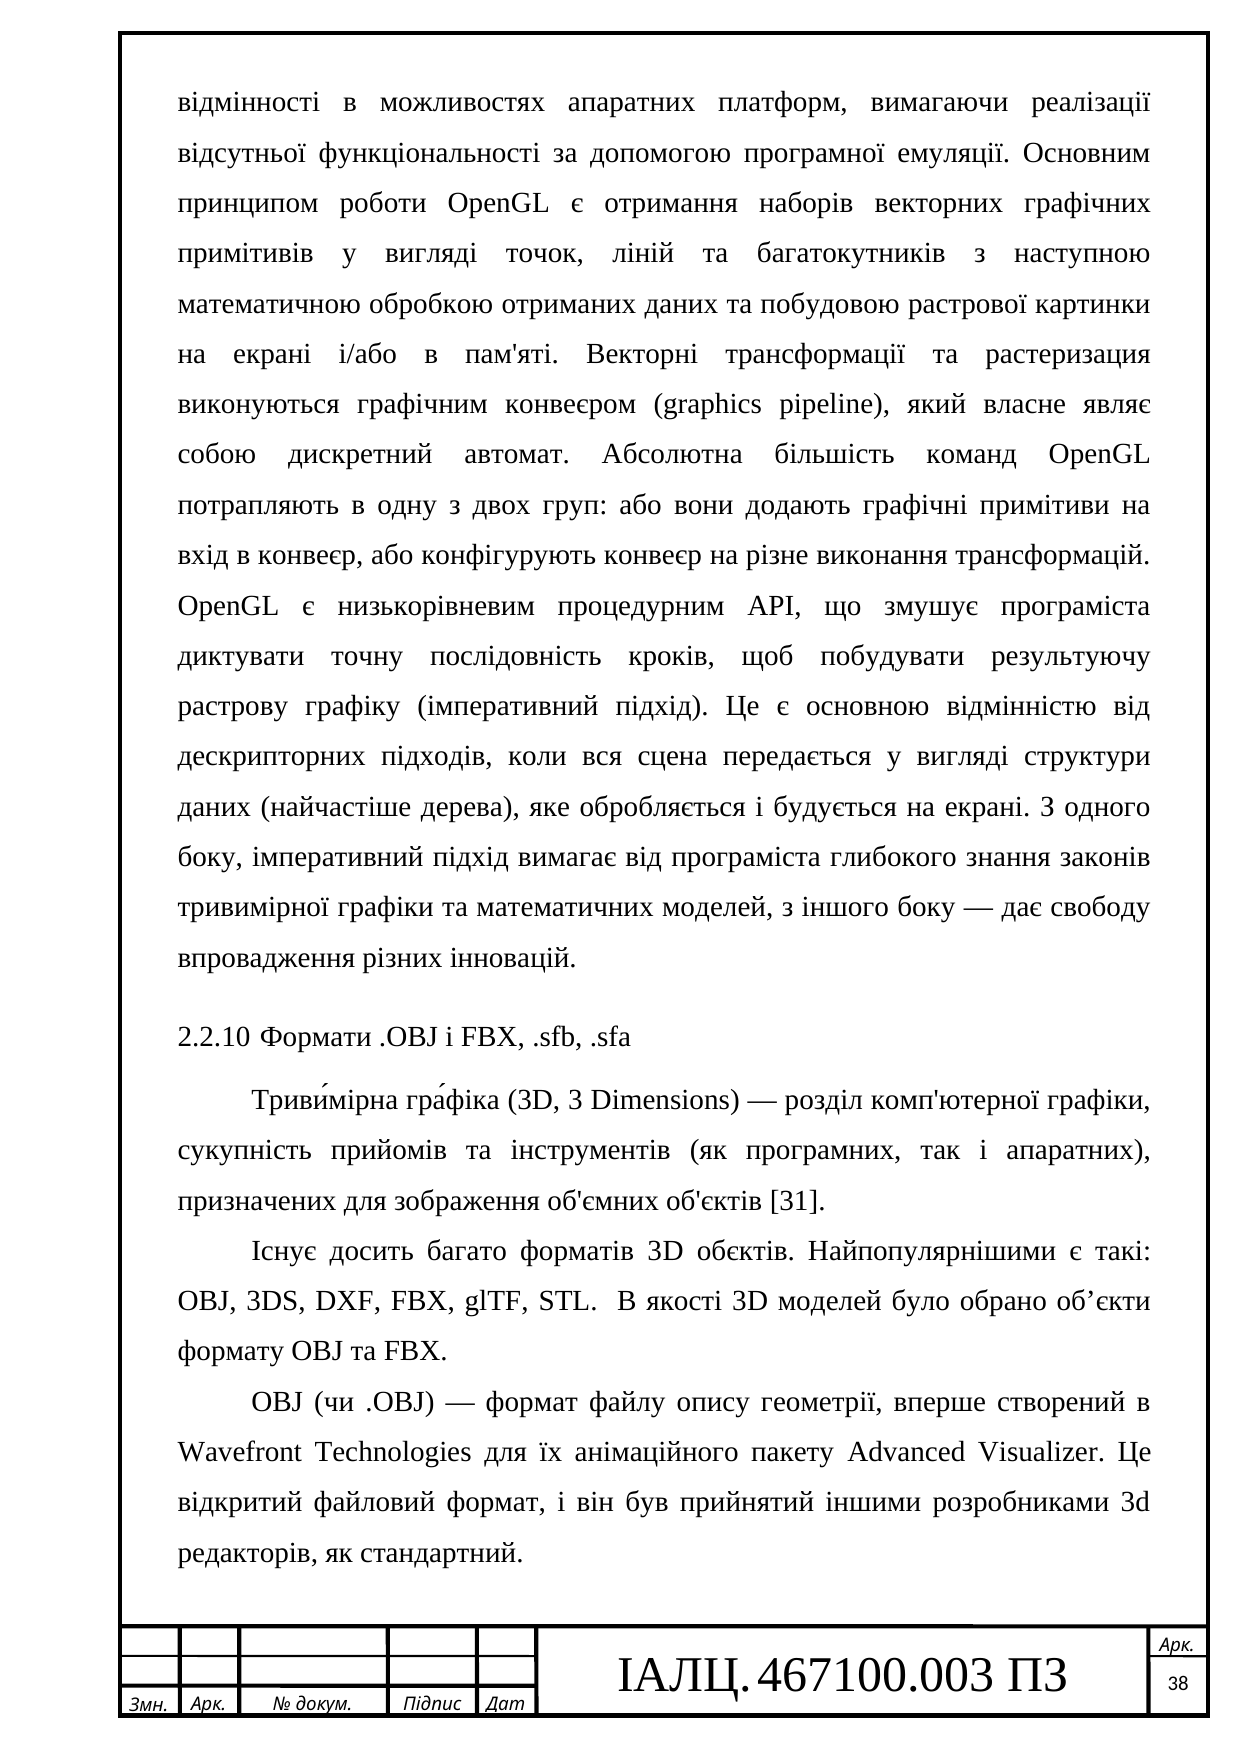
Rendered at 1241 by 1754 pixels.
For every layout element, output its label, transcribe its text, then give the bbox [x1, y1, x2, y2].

text Триви́мірна гра́фіка (3D, 3 Dimensions) — розділ комп'ютерної графіки, сукупність прийомів та інструментів (як програмних, так і апаратних), призначених для зображення об'ємних об'єктів [31]. [177, 1082, 1152, 1216]
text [177, 84, 1152, 973]
text OBJ (чи .OBJ) — формат файлу опису геометрії, вперше створений в Wavefront Technologies для їх анімаційного пакету Advanced Visualizer. Це відкритий файловий формат, і він був прийнятий іншими розробниками 3d редакторів, як стандартний. [177, 1384, 1152, 1568]
subtitle Формати .OBJ і FBX, .sfb, .sfa [177, 1019, 1152, 1053]
text Існує досить багато форматів 3D обєктів. Найпопулярнішими є такі: OBJ, 3DS, DXF, FBX, glTF, STL. В якості 3D моделей було обрано об’єкти формату OBJ та FBX. [177, 1233, 1152, 1367]
